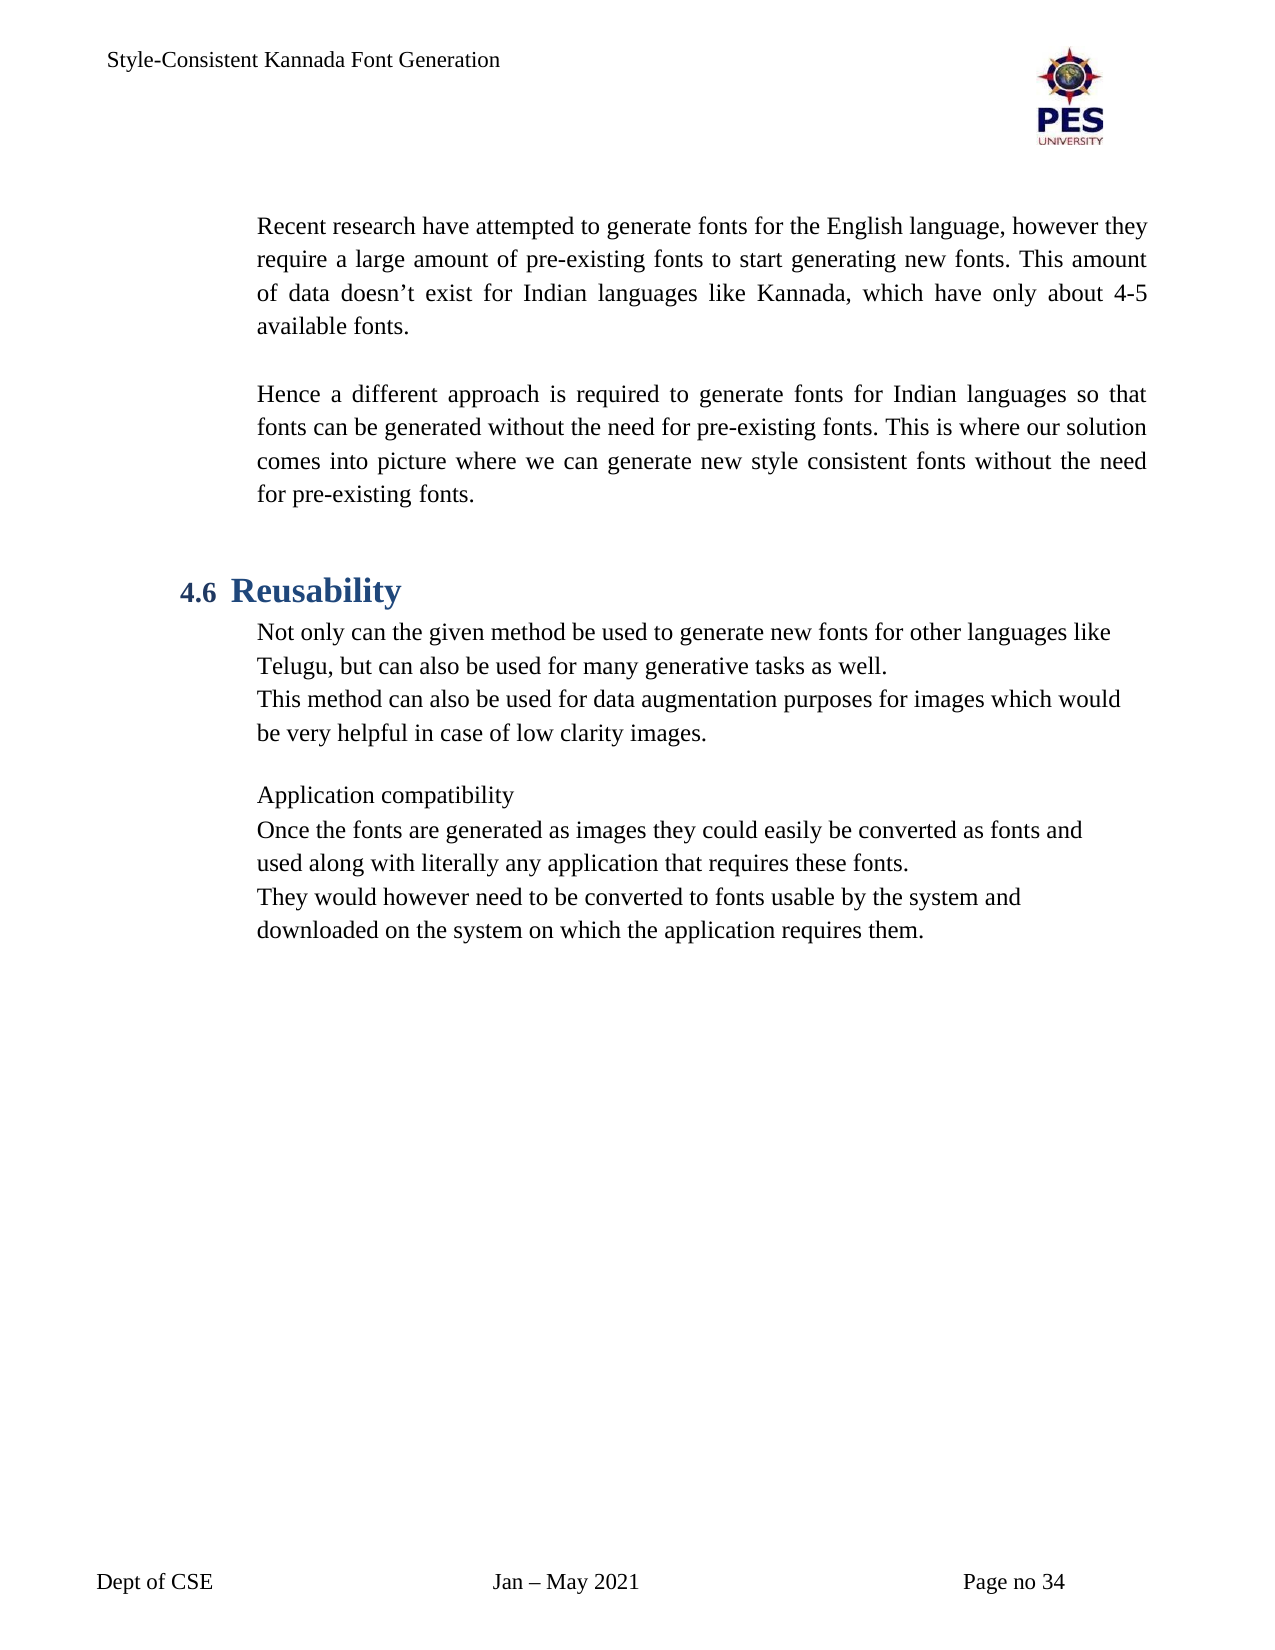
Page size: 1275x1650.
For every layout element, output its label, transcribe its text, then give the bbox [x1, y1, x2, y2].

text They would however need to be converted to fonts usable by the system and downloaded on the system on which the application requires them. [257, 882, 1127, 944]
subtitle Reusability [180, 570, 1275, 611]
picture [1036, 46, 1104, 145]
text This method can also be used for data augmentation purposes for images which would be very helpful in case of low clarity images. [257, 684, 1123, 747]
text Application compatibility [257, 780, 1275, 808]
text Not only can the given method be used to generate new fonts for other languages like Telugu, but can also be used for many generative tasks as well. [257, 617, 1113, 679]
text Hence a different approach is required to generate fonts for Indian languages so that fonts can be generated without the need for pre-existing fonts. This is where our solution comes into picture where we can generate new style consistent fonts without the need for pre-existing fonts. [257, 379, 1148, 508]
text Once the fonts are generated as images they could easily be converted as fonts and used along with literally any application that requires these fonts. [257, 815, 1085, 877]
text Recent research have attempted to generate fonts for the English language, however they require a large amount of pre-existing fonts to start generating new fonts. This amount of data doesn’t exist for Indian languages like Kannada, which have only about 4-5 available fonts. [257, 211, 1148, 340]
